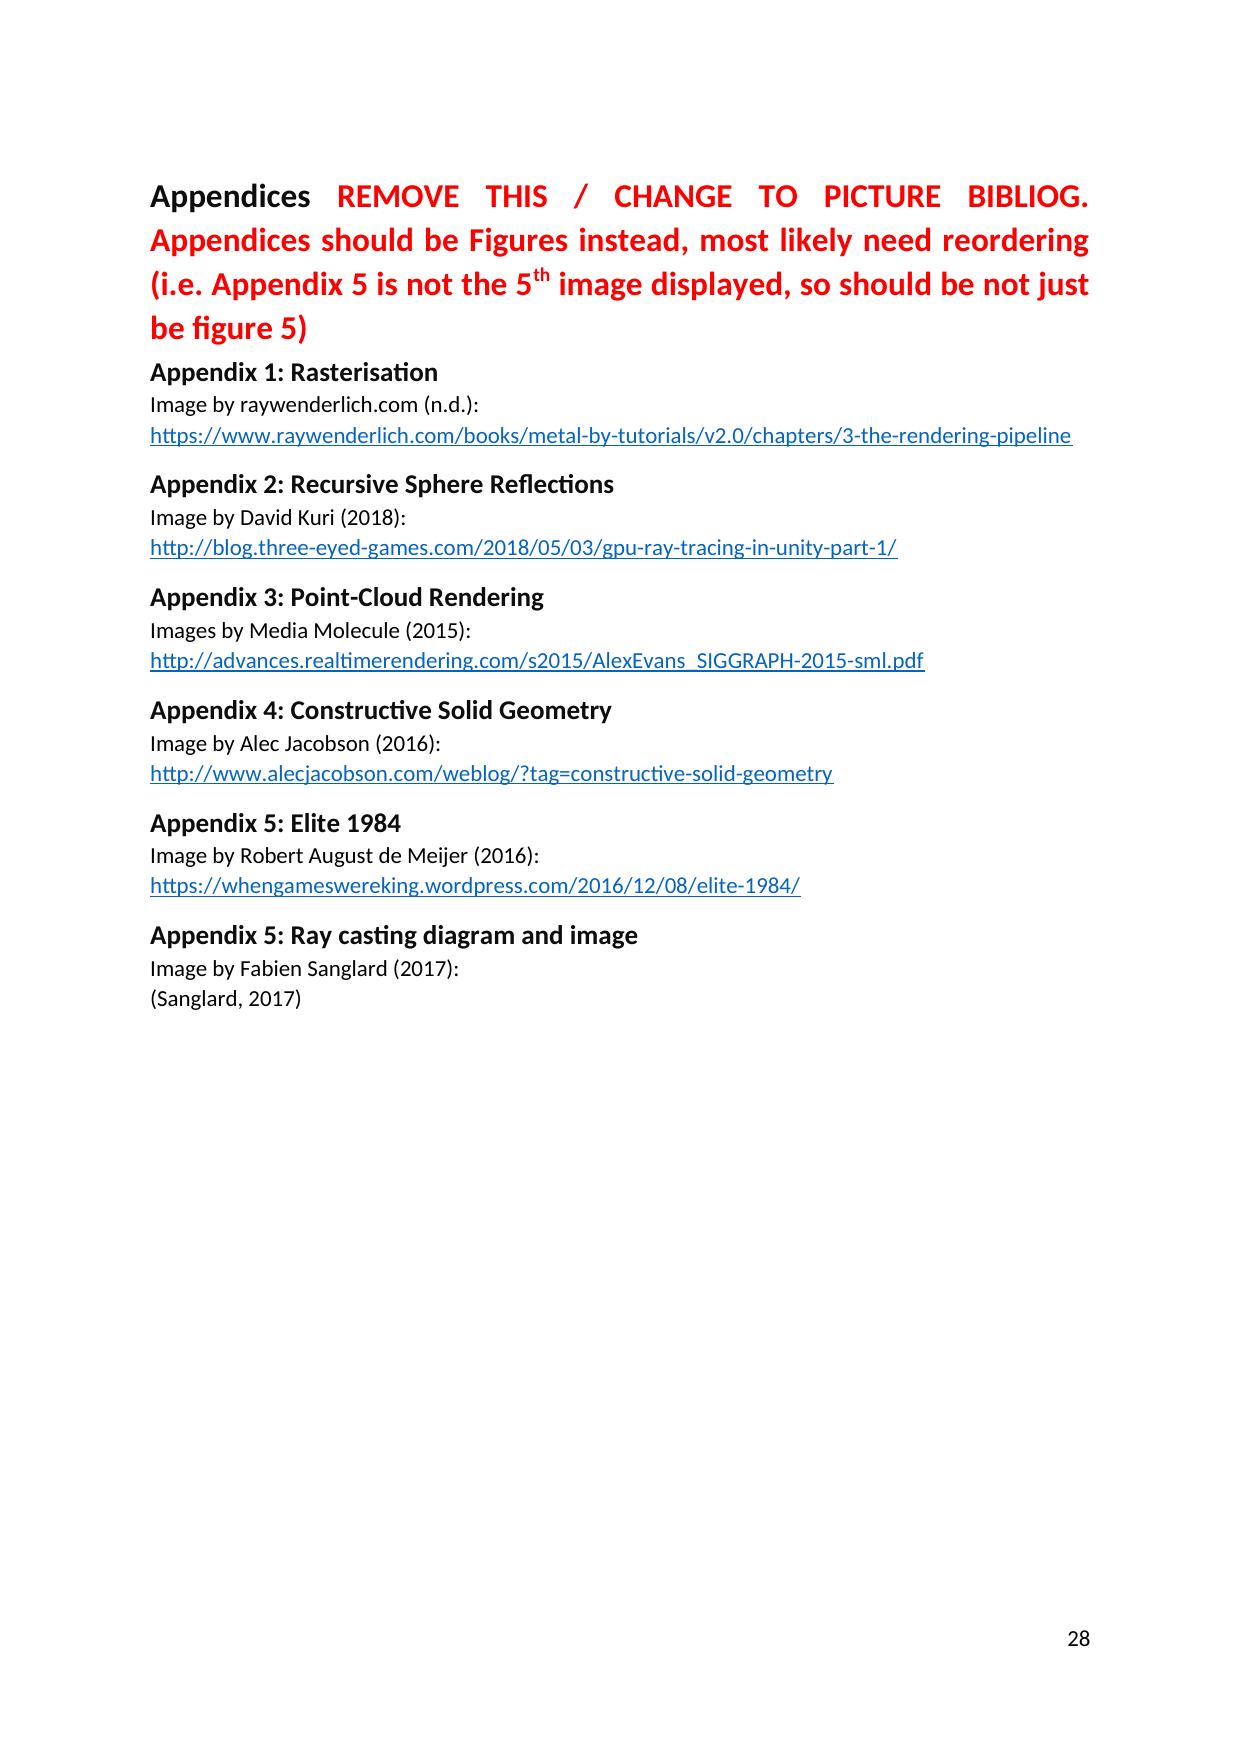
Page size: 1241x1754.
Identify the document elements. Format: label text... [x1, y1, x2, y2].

subtitle Appendix 2: Recursive Sphere Reflections [150, 468, 1090, 501]
text http://blog.three-eyed-games.com/2018/05/03/gpu-ray-tracing-in-unity-part-1/ [150, 533, 1090, 562]
subtitle Appendix 3: Point-Cloud Rendering [150, 580, 1090, 613]
text Image by Fabien Sanglard (2017): [150, 954, 1090, 982]
text https://www.raywenderlich.com/books/metal-by-tutorials/v2.0/chapters/3-the-rendering-pipeline [150, 421, 1090, 449]
subtitle Appendix 1: Rasterisation [150, 355, 1090, 388]
text Image by Alec Jacobson (2016): [150, 729, 1090, 757]
subtitle Appendix 5: Elite 1984 [150, 806, 1090, 839]
text Image by raywenderlich.com (n.d.): [150, 391, 1090, 419]
text https://whengameswereking.wordpress.com/2016/12/08/elite-1984/ [150, 872, 1090, 900]
subtitle Appendices REMOVE THIS / CHANGE TO PICTURE BIBLIOG. Appendices should be Figures instead, most likely need reordering (i.e. Appendix 5 is not the 5th image displayed, so should be not just be figure 5) [150, 175, 1090, 348]
text Image by David Kuri (2018): [150, 503, 1090, 531]
text Image by Robert August de Meijer (2016): [150, 841, 1090, 869]
subtitle Appendix 5: Ray casting diagram and image [150, 918, 1090, 952]
text http://www.alecjacobson.com/weblog/?tag=constructive-solid-geometry [150, 759, 1090, 787]
subtitle Appendix 4: Constructive Solid Geometry [150, 693, 1090, 726]
text Images by Media Molecule (2015): [150, 616, 1090, 644]
text http://advances.realtimerendering.com/s2015/AlexEvans_SIGGRAPH-2015-sml.pdf [150, 646, 1090, 674]
